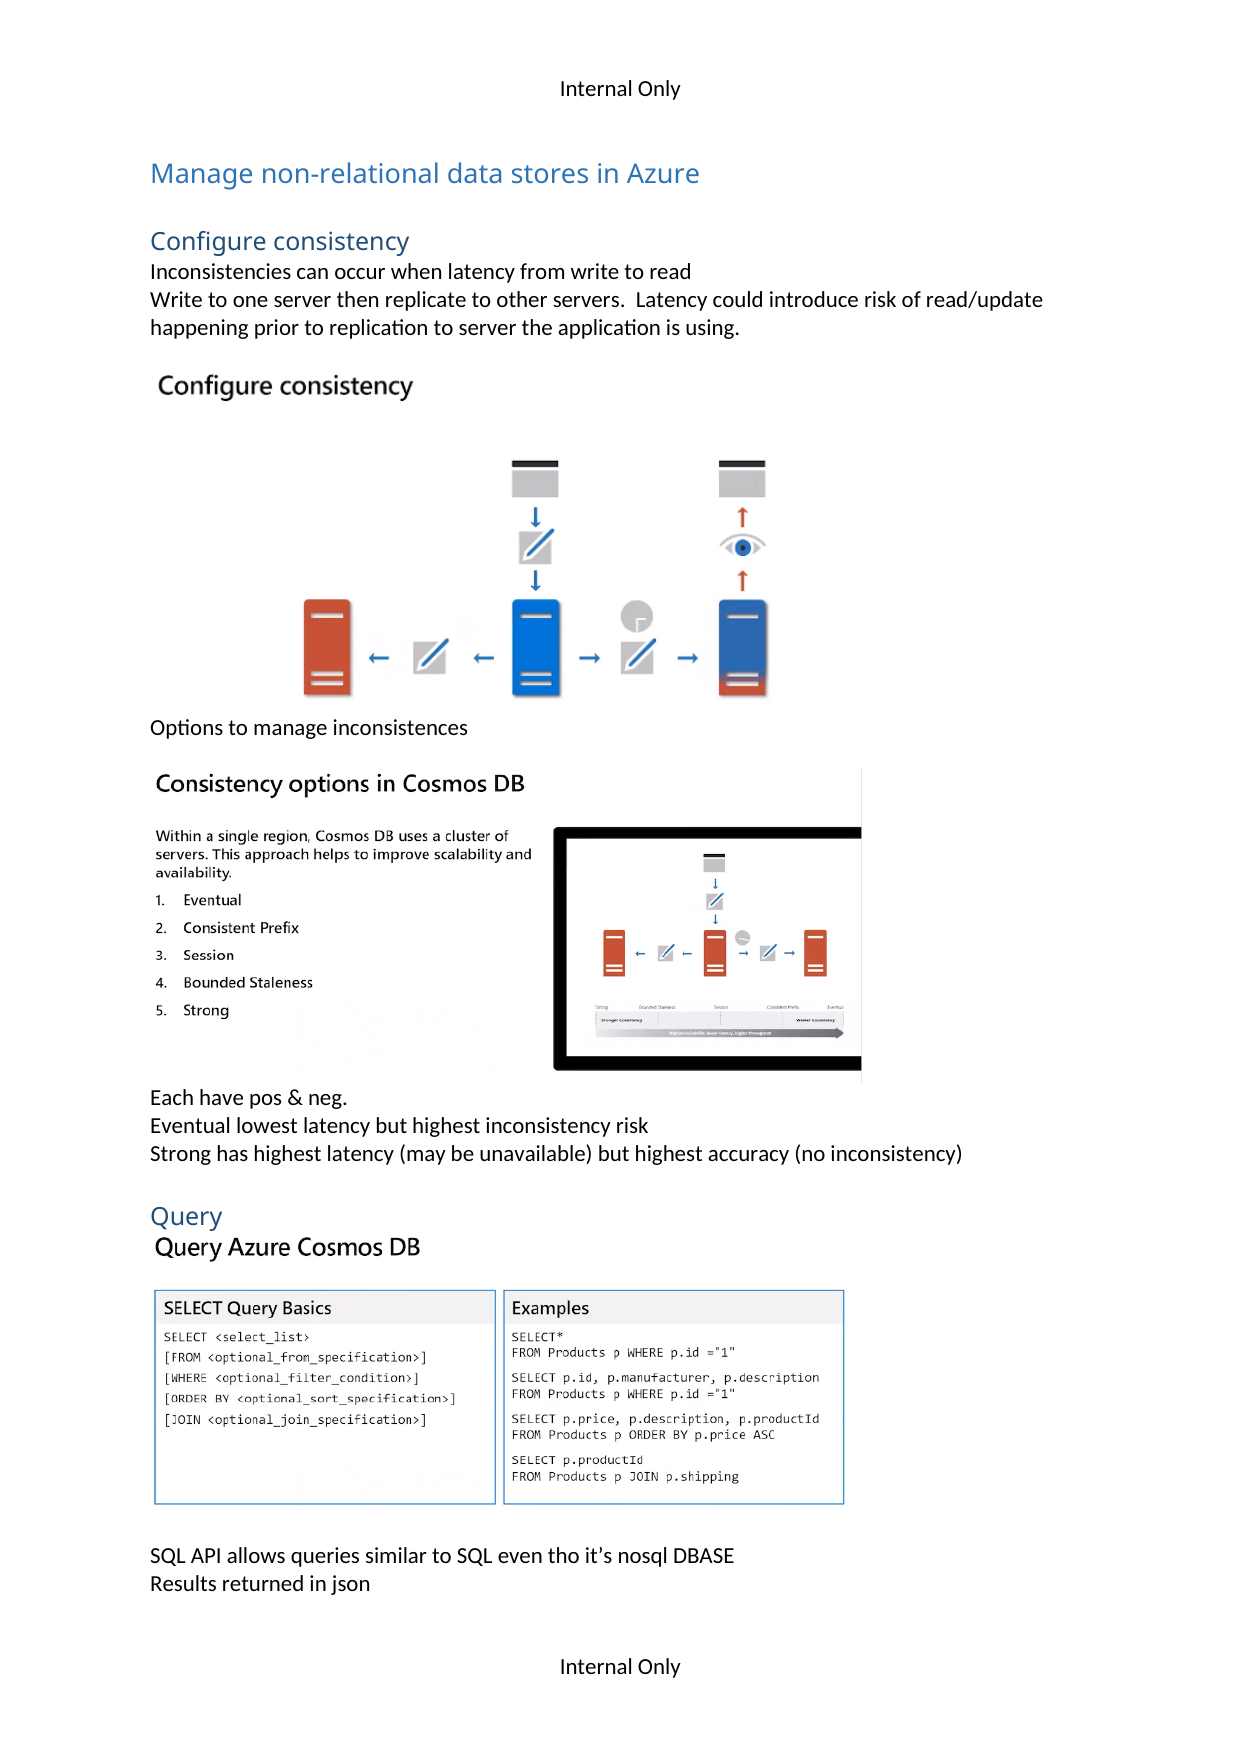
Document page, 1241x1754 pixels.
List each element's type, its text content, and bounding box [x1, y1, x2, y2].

subtitle Manage non-relational data stores in Azure [150, 154, 1090, 191]
picture [150, 768, 862, 1083]
subtitle Configure consistency [150, 223, 1090, 257]
text Inconsistencies can occur when latency from write to read [150, 257, 1090, 285]
text SQL API allows queries similar to SQL even tho it’s nosql DBASE [150, 1541, 1090, 1569]
text Eventual lowest latency but highest inconsistency risk [150, 1111, 1090, 1139]
picture [150, 1233, 848, 1514]
text Options to manage inconsistences [150, 713, 1090, 741]
text Write to one server then replicate to other servers. Latency could introduce risk of read/update happening prior to replication to server the application is using. [150, 285, 1090, 341]
subtitle Query [150, 1199, 1090, 1233]
text Each have pos & neg. [150, 1083, 1090, 1111]
text Strong has highest latency (may be unavailable) but highest accuracy (no inconsistency) [150, 1139, 1090, 1167]
text Results returned in json [150, 1569, 1090, 1597]
picture [150, 369, 782, 713]
